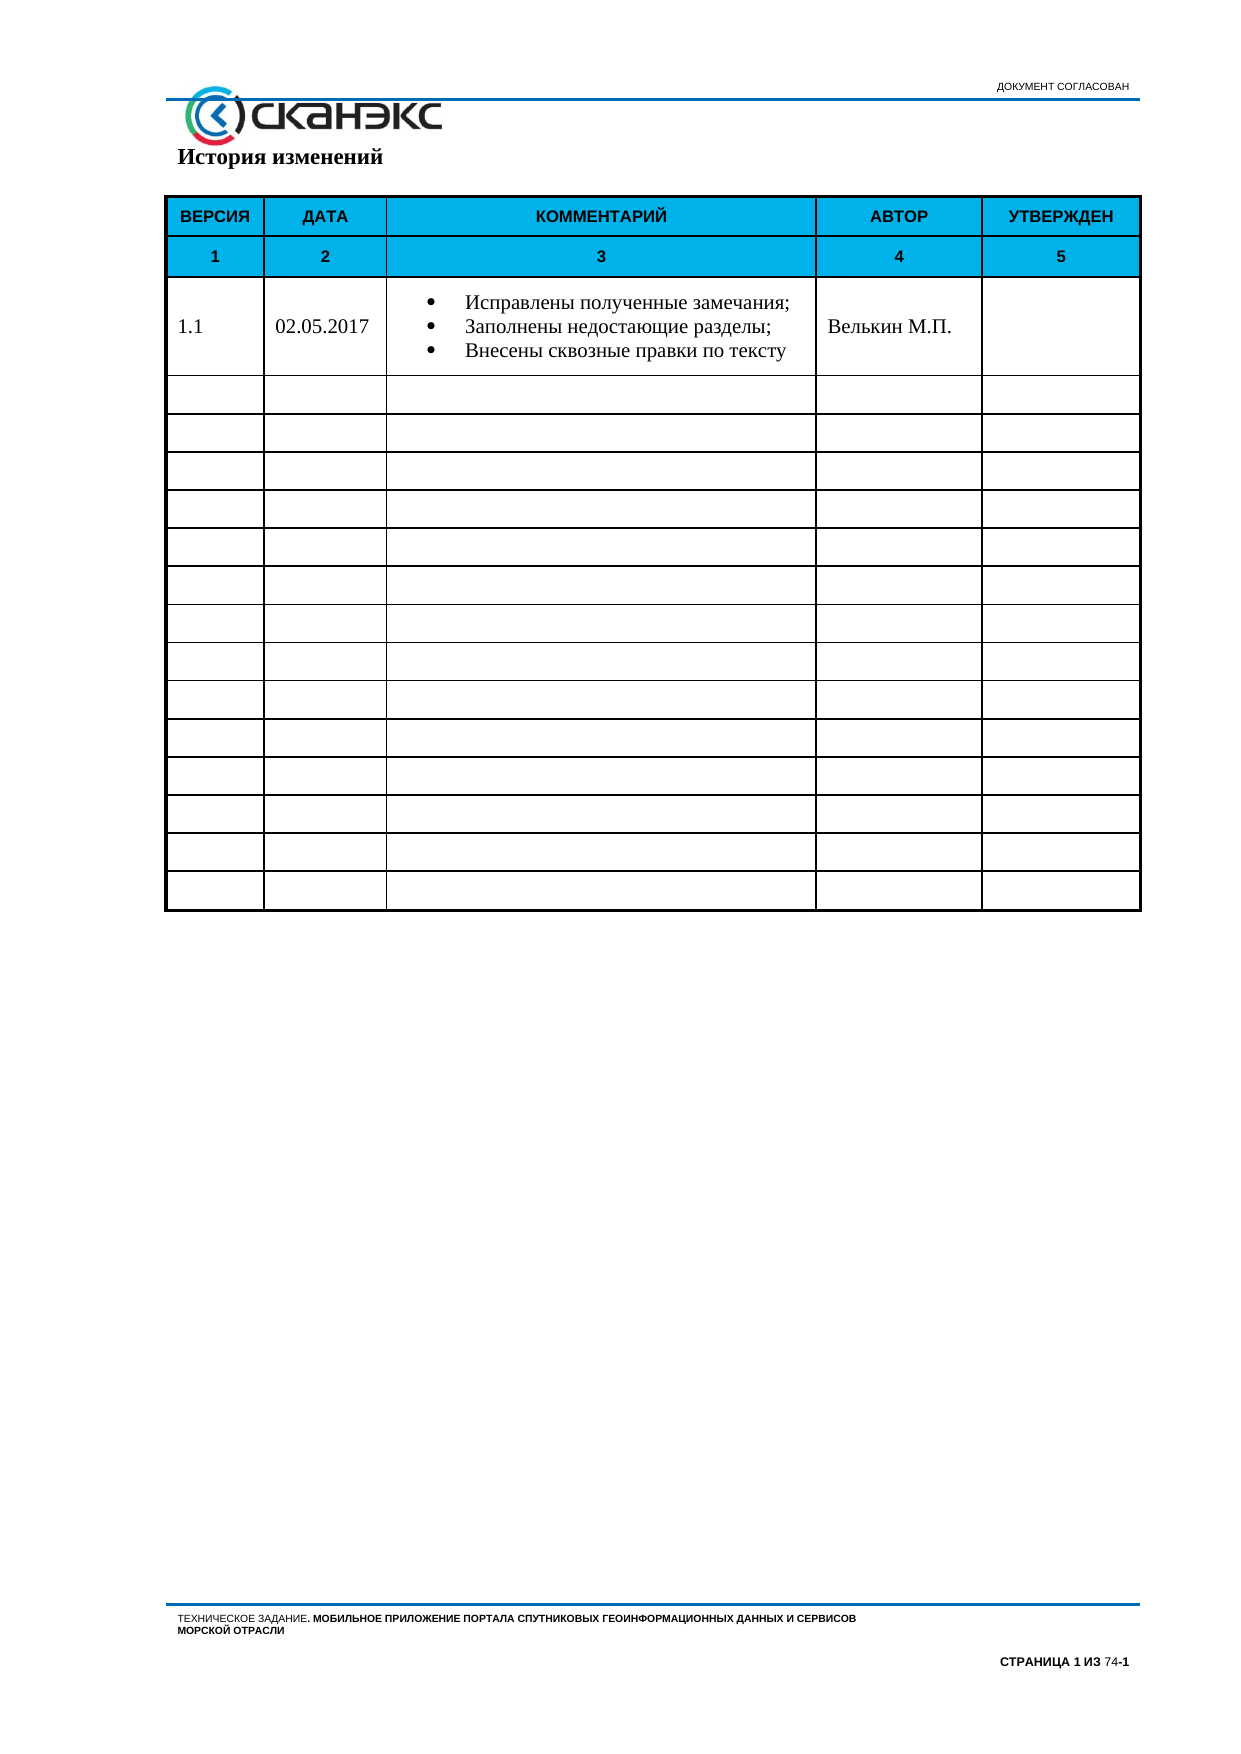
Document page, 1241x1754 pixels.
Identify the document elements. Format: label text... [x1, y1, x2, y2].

table_cell [817, 453, 981, 489]
table_cell 1 [168, 237, 263, 276]
table_cell [817, 872, 981, 908]
table_cell [983, 529, 1139, 565]
table_cell [265, 796, 386, 832]
table_cell [817, 529, 981, 565]
picture [177, 101, 452, 143]
table_cell [265, 567, 386, 603]
table_cell [817, 605, 981, 642]
table_cell 5 [983, 237, 1139, 276]
table_cell [817, 567, 981, 603]
table_cell [265, 529, 386, 565]
table_cell [387, 834, 815, 870]
table_cell [983, 681, 1139, 718]
table_cell [387, 605, 815, 642]
table_cell [168, 491, 263, 527]
table_cell [387, 491, 815, 527]
table_cell [817, 491, 981, 527]
table_cell [168, 453, 263, 489]
table_cell [387, 872, 815, 908]
table_cell Велькин М.П. [817, 278, 981, 375]
table_cell [817, 643, 981, 680]
table_cell [817, 758, 981, 794]
table_cell [265, 605, 386, 642]
table_cell [387, 643, 815, 680]
table_cell [168, 376, 263, 413]
table_cell [265, 643, 386, 680]
table_cell [387, 529, 815, 565]
table_cell [168, 567, 263, 603]
table_cell [265, 720, 386, 756]
table_cell [983, 605, 1139, 642]
table_cell [168, 681, 263, 718]
table_cell [168, 720, 263, 756]
table_header Дата [265, 198, 386, 235]
table_cell 2 [265, 237, 386, 276]
table_cell [387, 758, 815, 794]
table_cell [983, 376, 1139, 413]
table_cell [983, 278, 1139, 375]
table_cell [265, 872, 386, 908]
table_cell [983, 491, 1139, 527]
table_cell [265, 834, 386, 870]
table_cell [983, 643, 1139, 680]
table_header Версия [168, 198, 263, 235]
table_cell [983, 453, 1139, 489]
table_cell [168, 872, 263, 908]
table_cell 3 [387, 237, 815, 276]
table_cell [168, 605, 263, 642]
table_header Утвержден [983, 198, 1139, 235]
table_cell [168, 834, 263, 870]
table_cell 1.1 [168, 278, 263, 375]
table_cell [387, 720, 815, 756]
table_header Комментарий [387, 198, 815, 235]
table_cell [817, 796, 981, 832]
table_cell [387, 453, 815, 489]
table_cell [265, 453, 386, 489]
table_cell [168, 796, 263, 832]
picture [177, 74, 452, 98]
table_header Автор [817, 198, 981, 235]
table_cell [265, 376, 386, 413]
table_cell [817, 834, 981, 870]
table_cell [265, 491, 386, 527]
table_cell [387, 415, 815, 451]
text История изменений [177, 143, 1152, 169]
table_cell [265, 758, 386, 794]
table_cell 4 [817, 237, 981, 276]
table_cell [983, 834, 1139, 870]
table_cell [387, 681, 815, 718]
table_cell [983, 872, 1139, 908]
table_cell [983, 567, 1139, 603]
table_cell [817, 415, 981, 451]
table_cell [168, 529, 263, 565]
table_cell [817, 681, 981, 718]
table_cell [817, 376, 981, 413]
table_cell [983, 720, 1139, 756]
table_cell [387, 376, 815, 413]
table_cell [983, 758, 1139, 794]
table_cell [168, 643, 263, 680]
table_cell 02.05.2017 [265, 278, 386, 375]
table_cell [817, 720, 981, 756]
table_cell [265, 681, 386, 718]
table_cell [983, 796, 1139, 832]
table_cell [265, 415, 386, 451]
table_cell [168, 758, 263, 794]
table_cell [387, 796, 815, 832]
table_cell [983, 415, 1139, 451]
table_cell [168, 415, 263, 451]
table_cell Исправлены полученные замечания; Заполнены недостающие разделы; Внесены сквозные правки по тексту [387, 278, 815, 375]
table_cell [387, 567, 815, 603]
